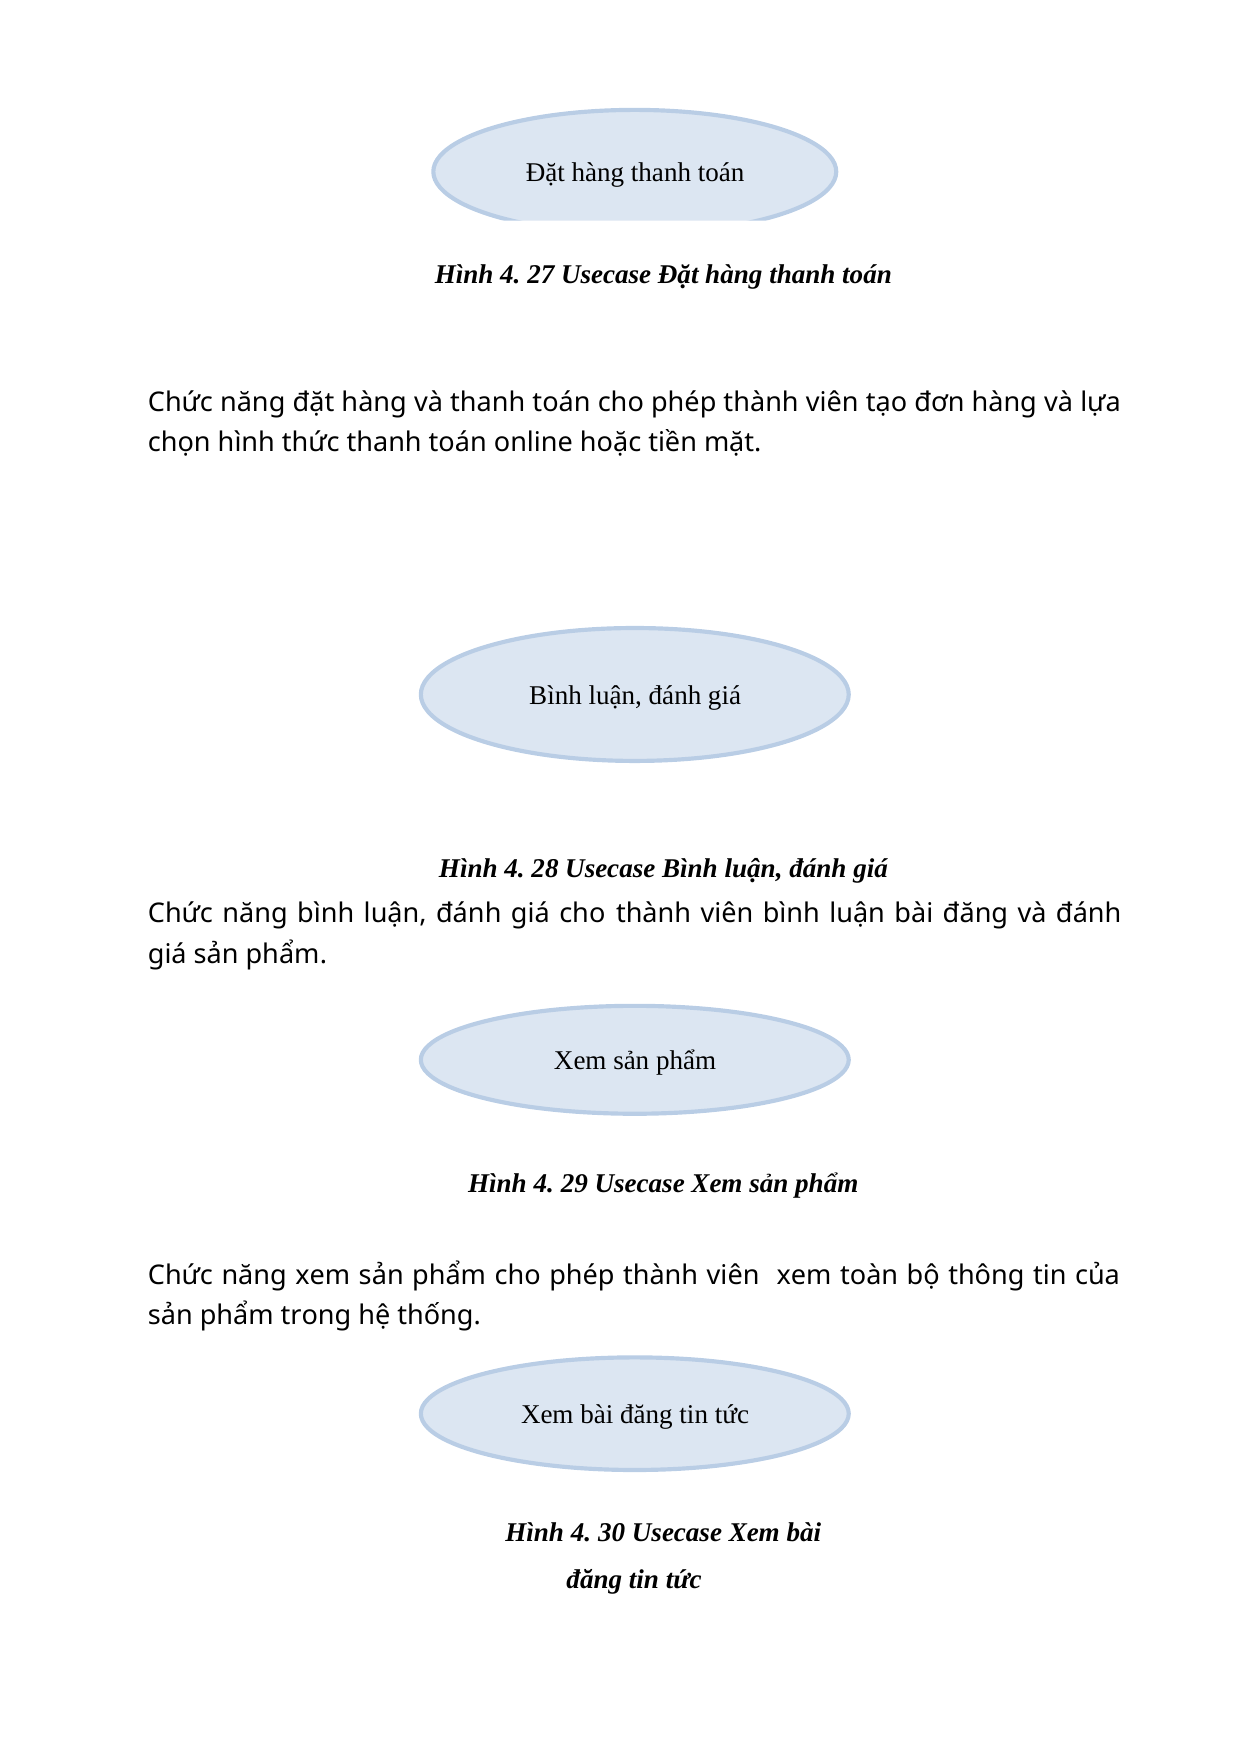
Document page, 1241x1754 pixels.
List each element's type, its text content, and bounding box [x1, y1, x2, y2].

text Chức năng xem sản phẩm cho phép thành viên xem toàn bộ thông tin của sản phẩm trong hệ thống. [148, 1255, 1122, 1333]
text Chức năng bình luận, đánh giá cho thành viên bình luận bài đăng và đánh giá sản phẩm. [148, 797, 1122, 971]
text Chức năng đặt hàng và thanh toán cho phép thành viên tạo đơn hàng và lựa chọn hình thức thanh toán online hoặc tiền mặt. [148, 382, 1122, 460]
